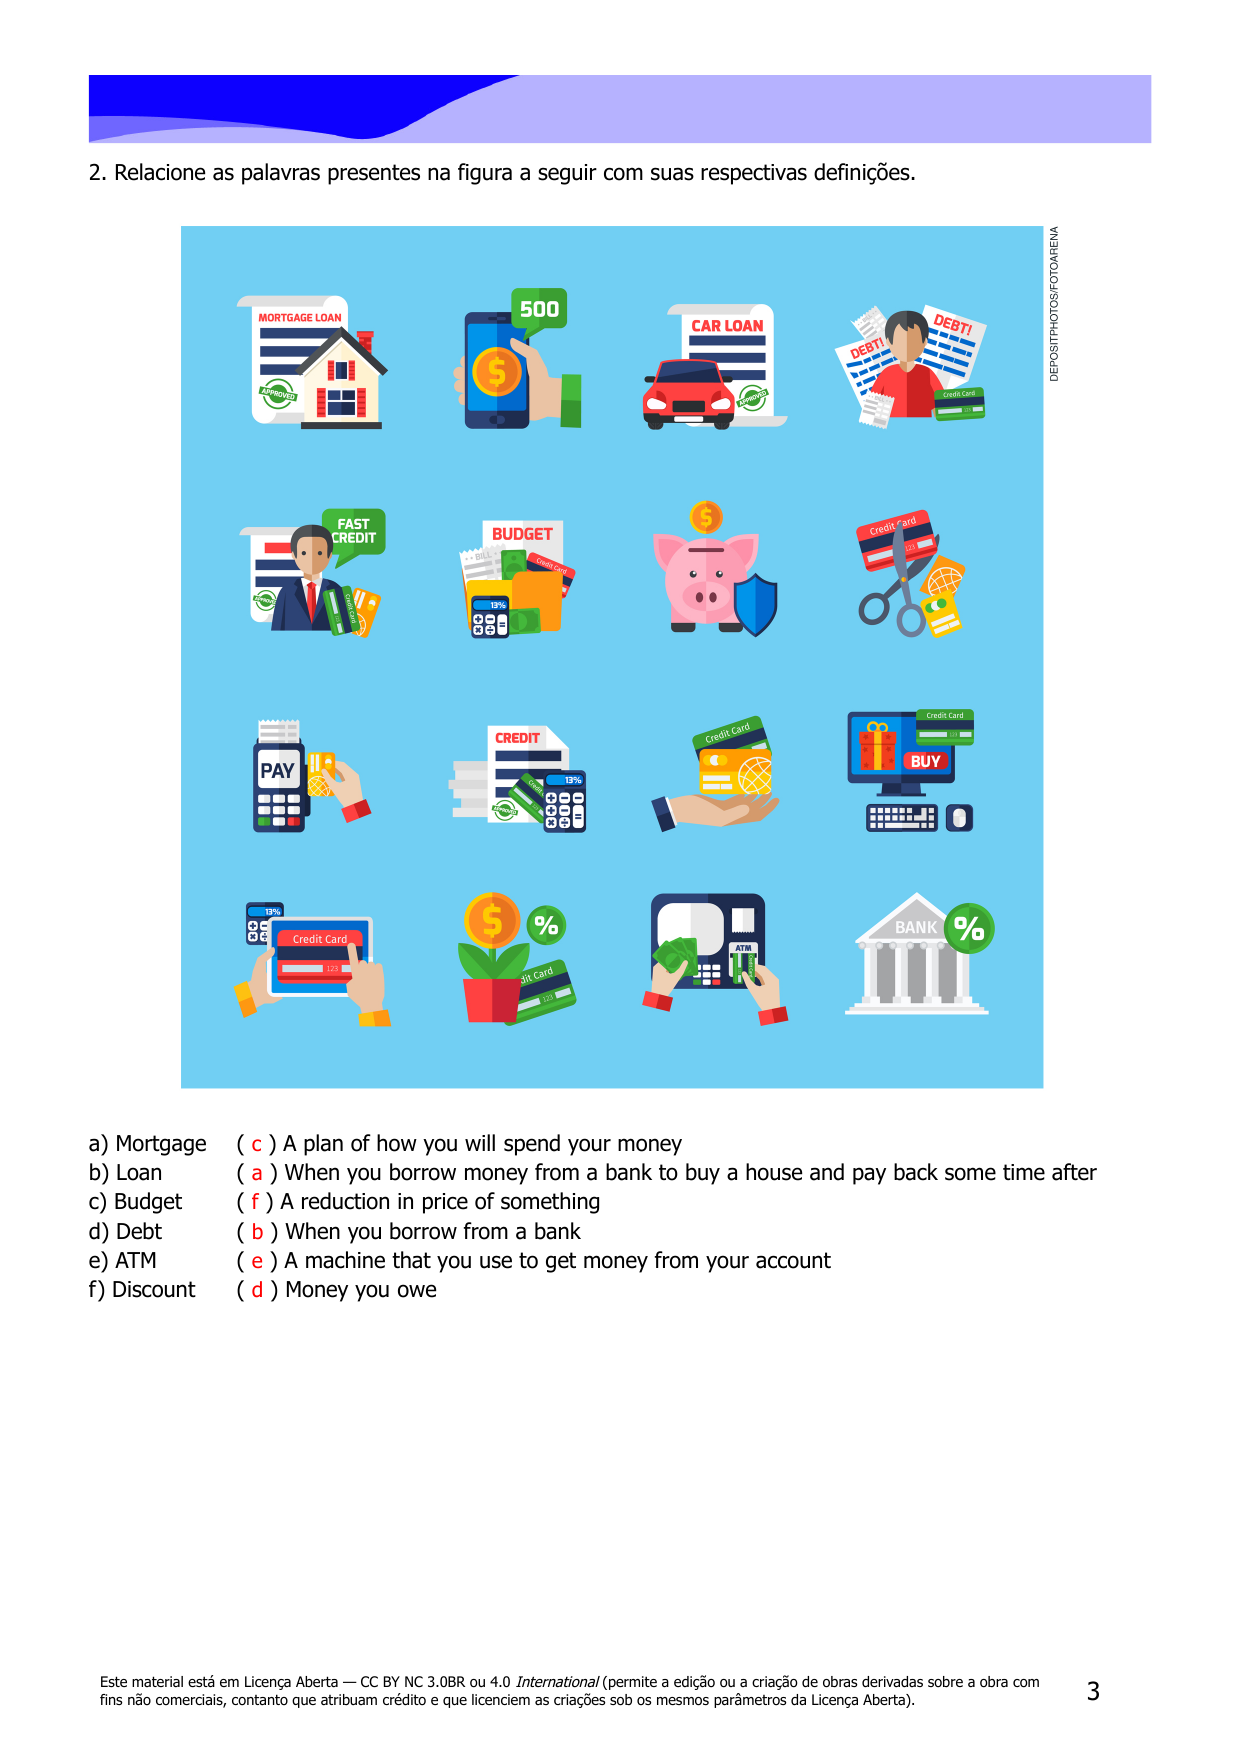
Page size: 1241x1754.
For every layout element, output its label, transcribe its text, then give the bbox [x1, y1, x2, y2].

text c) Budget ( f ) A reduction in price of something [89, 1188, 1152, 1214]
text b) Loan ( a ) When you borrow money from a bank to buy a house and pay back some time after [89, 1158, 1152, 1185]
text a) Mortgage ( c ) A plan of how you will spend your money [89, 1129, 1152, 1156]
text e) ATM ( e ) A machine that you use to get money from your account [89, 1247, 1152, 1273]
text d) Debt ( b ) When you borrow from a bank [89, 1217, 1152, 1244]
picture [88, 75, 1152, 156]
text f) Discount ( d ) Money you owe [89, 1276, 1152, 1302]
text 2. Relacione as palavras presentes na figura a seguir com suas respectivas definições. [89, 159, 1152, 185]
picture [178, 223, 1062, 1091]
